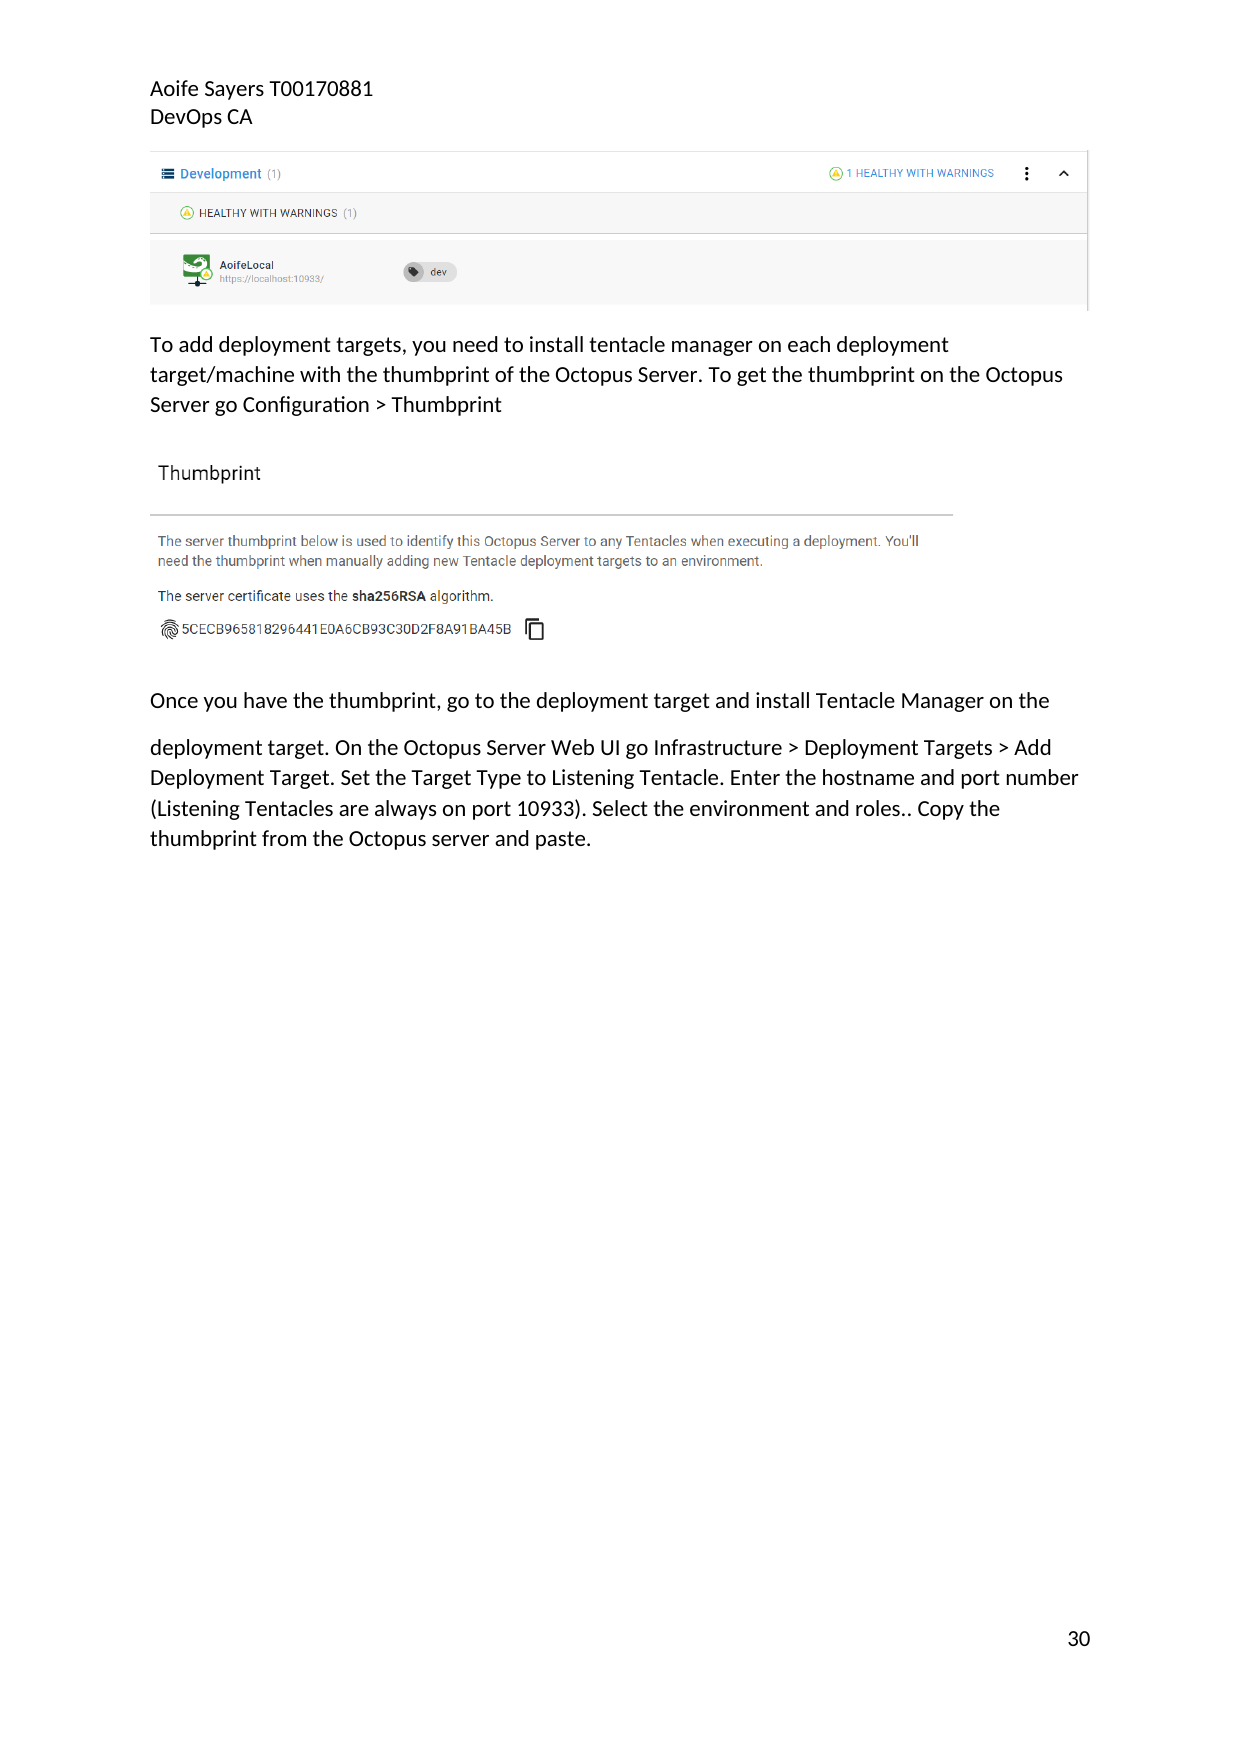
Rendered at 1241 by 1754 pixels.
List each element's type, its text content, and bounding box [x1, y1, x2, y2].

text Once you have the thumbprint, go to the deployment target and install Tentacle Manager on the [150, 686, 1090, 714]
picture [150, 437, 954, 668]
text To add deployment targets, you need to install tentacle manager on each deployment target/machine with the thumbprint of the Octopus Server. To get the thumbprint on the Octopus Server go Configuration > Thumbprint [150, 330, 1090, 418]
picture [150, 150, 1091, 311]
text deployment target. On the Octopus Server Web UI go Infrastructure > Deployment Targets > Add Deployment Target. Set the Target Type to Listening Tentacle. Enter the hostname and port number (Listening Tentacles are always on port 10933). Select the environment and roles.. Copy the thumbprint from the Octopus server and paste. [150, 733, 1090, 852]
